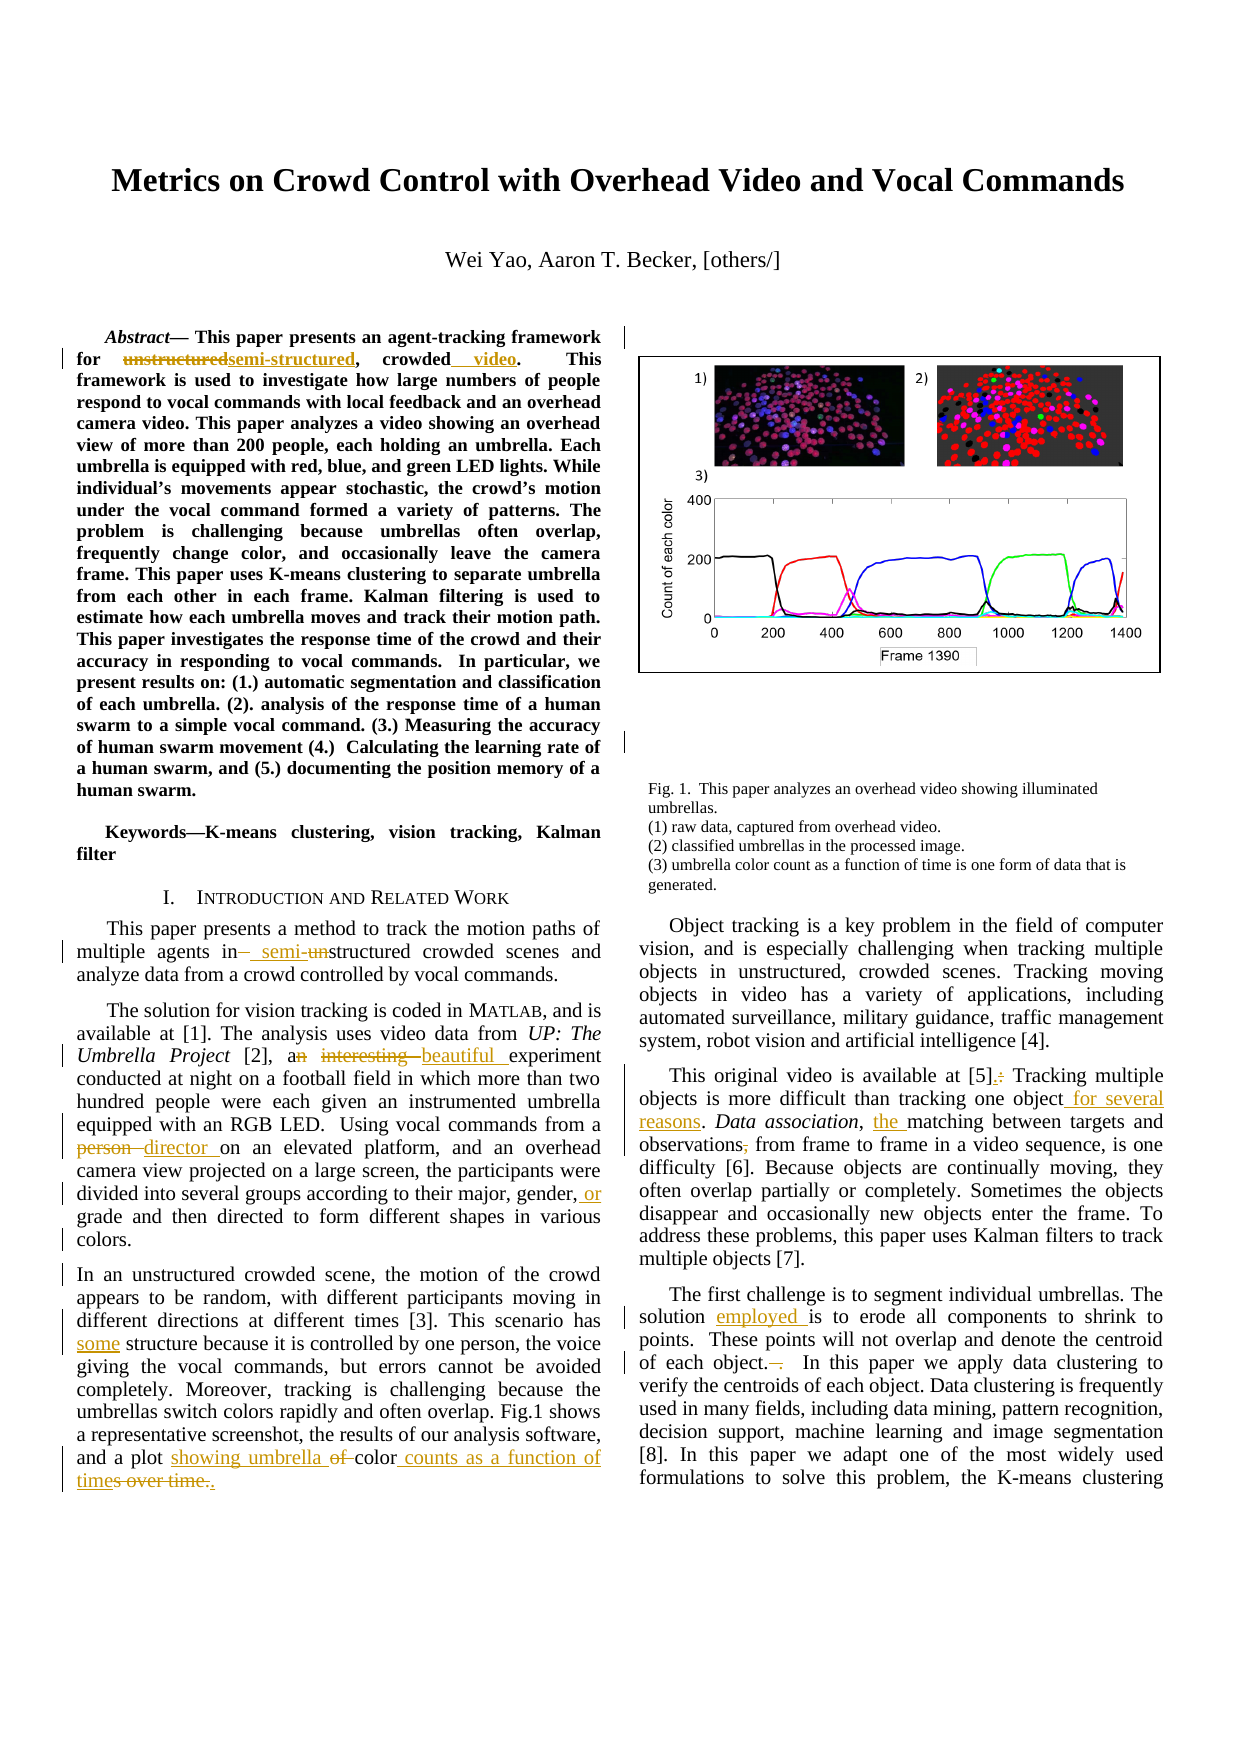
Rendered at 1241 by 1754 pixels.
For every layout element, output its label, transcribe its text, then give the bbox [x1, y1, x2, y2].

text Object tracking is a key problem in the field of computer vision, and is especially challenging when tracking multiple objects in unstructured, crowded scenes. Tracking moving objects in video has a variety of applications, including automated surveillance, military guidance, traffic management system, robot vision and artificial intelligence [4]. [639, 914, 1164, 1052]
list (1) raw data, captured from overhead video. [648, 817, 1164, 836]
list umbrellas. [648, 798, 1164, 817]
subtitle Introduction and Related Work [76, 885, 601, 909]
text In an unstructured crowded scene, the motion of the crowd appears to be random, with different participants moving in different directions at different times [3]. This scenario has structure because it is controlled by one person, the voice giving the vocal commands, but errors cannot be avoided completely. Moreover, tracking is challenging because the umbrellas switch colors rapidly and often overlap. Fig.1 shows a representative screenshot, the results of our analysis software, and a plot color [76, 1263, 601, 1492]
list (2) classified umbrellas in the processed image. [648, 836, 1164, 855]
list generated. [648, 874, 1164, 893]
text This original video is available at [5] Tracking multiple objects is more difficult than tracking one object. Data association, matching between targets and observations from frame to frame in a video sequence, is one difficulty [6]. Because objects are continually moving, they often overlap partially or completely. Sometimes the objects disappear and occasionally new objects enter the frame. To address these problems, this paper uses Kalman filters to track multiple objects [7]. [639, 1064, 1164, 1270]
text Keywords—K-means clustering, vision tracking, Kalman filter [76, 821, 601, 864]
text This paper presents a method to track the motion paths of multiple agents instructured crowded scenes and analyze data from a crowd controlled by vocal commands. [76, 918, 601, 986]
picture [653, 363, 1153, 666]
text Abstract— This paper presents an agent-tracking framework for , crowded. This framework is used to investigate how large numbers of people respond to vocal commands with local feedback and an overhead camera video. This paper analyzes a video showing an overhead view of more than 200 people, each holding an umbrella. Each umbrella is equipped with red, blue, and green LED lights. While individual’s movements appear stochastic, the crowd’s motion under the vocal command formed a variety of patterns. The problem is challenging because umbrellas often overlap, frequently change color, and occasionally leave the camera frame. This paper uses K-means clustering to separate umbrella from each other in each frame. Kalman filtering is used to estimate how each umbrella moves and track their motion path. This paper investigates the response time of the crowd and their accuracy in responding to vocal commands. In particular, we present results on: (1.) automatic segmentation and classification of each umbrella. (2). analysis of the response time of a human swarm to a simple vocal command. (3.) Measuring the accuracy of human swarm movement (4.) Calculating the learning rate of a human swarm, and (5.) documenting the position memory of a human swarm. [76, 326, 601, 800]
text The solution for vision tracking is coded in Matlab, and is available at [1]. The analysis uses video data from UP: The Umbrella Project [2], a experiment conducted at night on a football field in which more than two hundred people were each given an instrumented umbrella equipped with an RGB LED. Using vocal commands from a on an elevated platform, and an overhead camera view projected on a large screen, the participants were divided into several groups according to their major, gender, grade and then directed to form different shapes in various colors. [76, 999, 601, 1251]
text This paper analyzes an overhead video showing illuminated [648, 778, 1164, 798]
list (3) umbrella color count as a function of time is one form of data that is [648, 855, 1164, 874]
